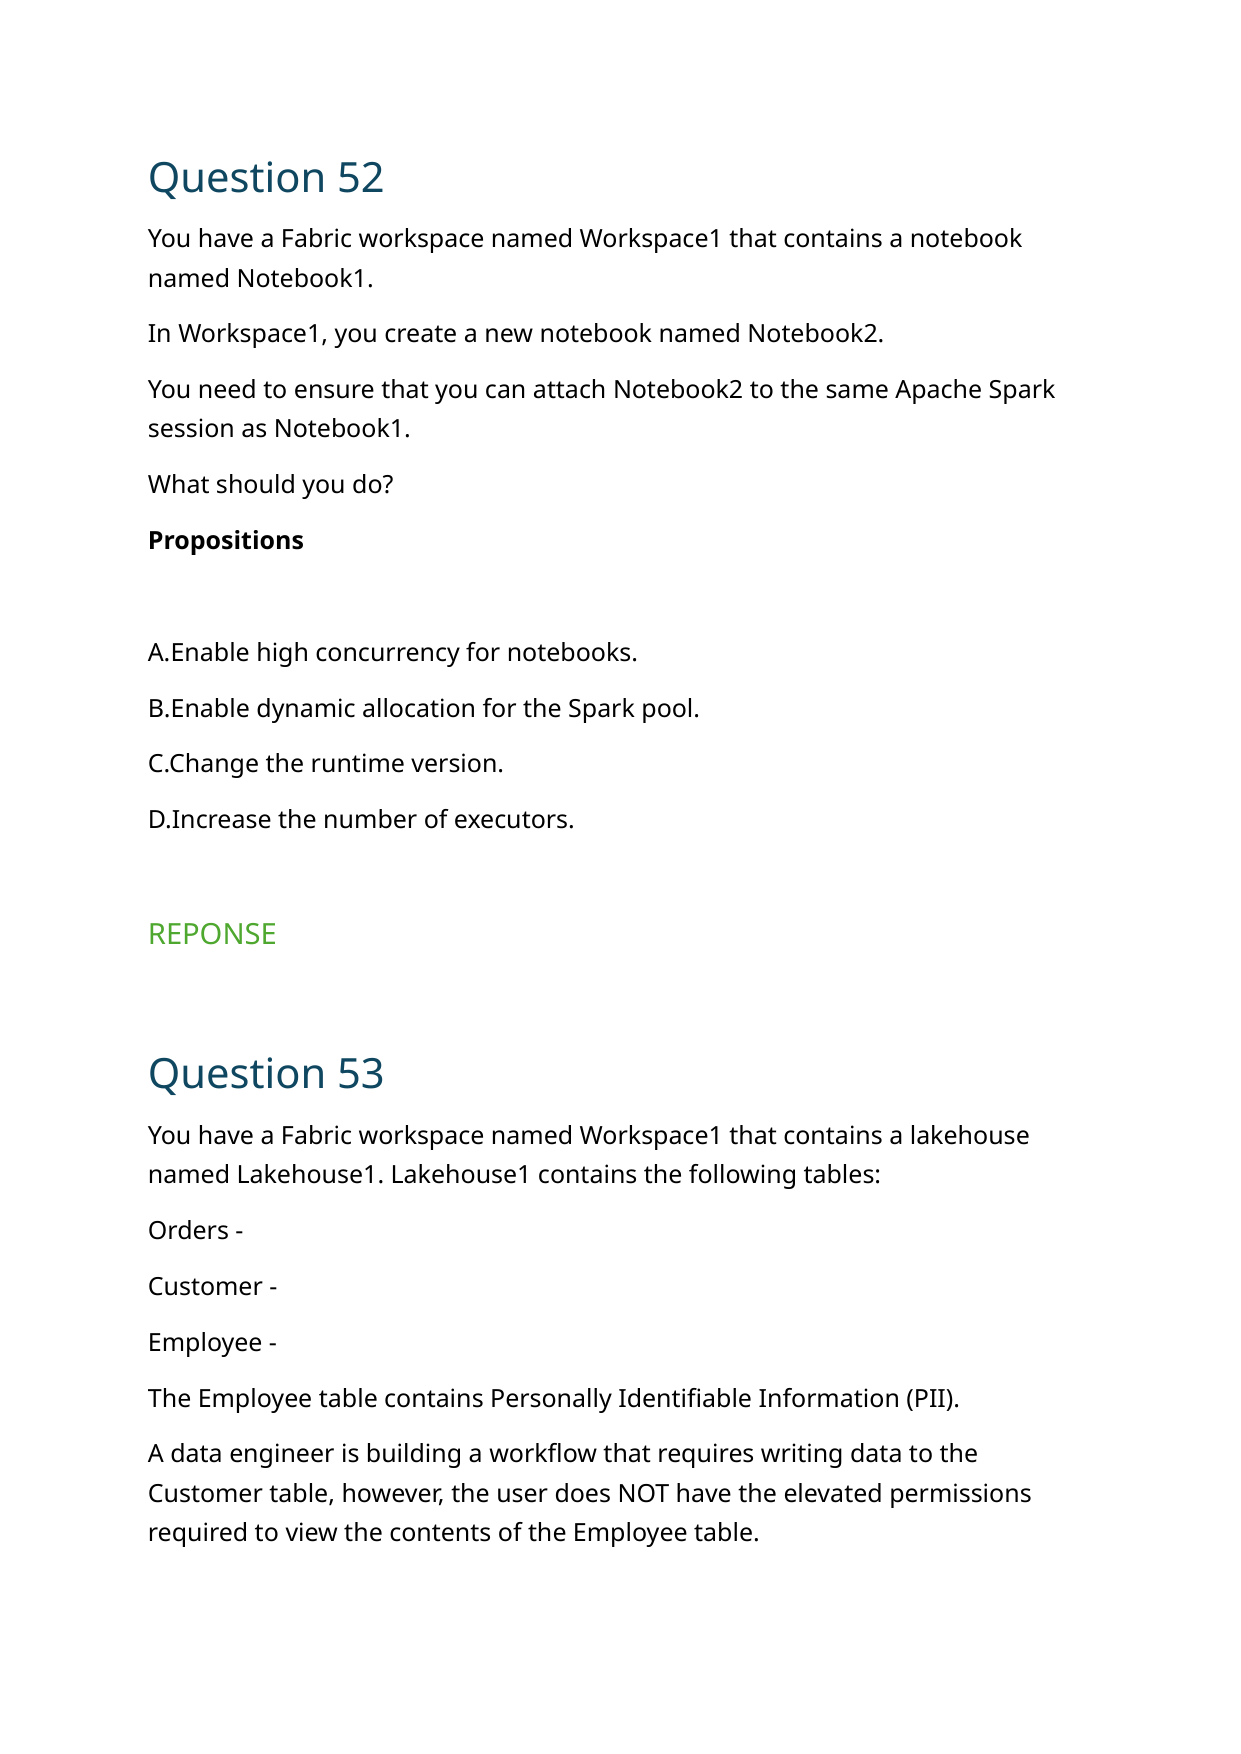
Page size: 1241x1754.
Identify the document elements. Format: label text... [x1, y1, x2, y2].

text You have a Fabric workspace named Workspace1 that contains a notebook named Notebook1. [148, 221, 1093, 294]
text The Employee table contains Personally Identifiable Information (PII). [148, 1380, 1093, 1414]
text You have a Fabric workspace named Workspace1 that contains a lakehouse named Lakehouse1. Lakehouse1 contains the following tables: [148, 1118, 1093, 1191]
text A data engineer is building a workflow that requires writing data to the Customer table, however, the user does NOT have the elevated permissions required to view the contents of the Employee table. [148, 1436, 1093, 1548]
subtitle Question 52 [148, 148, 1093, 204]
text A.Enable high concurrency for notebooks. [148, 634, 1093, 668]
text You need to ensure that you can attach Notebook2 to the same Apache Spark session as Notebook1. [148, 372, 1093, 445]
text C.Change the runtime version. [148, 746, 1093, 780]
text Employee - [148, 1324, 1093, 1358]
text What should you do? [148, 467, 1093, 501]
text D.Increase the number of executors. [148, 802, 1093, 836]
text Customer - [148, 1269, 1093, 1303]
text Orders - [148, 1213, 1093, 1247]
text In Workspace1, you create a new notebook named Notebook2. [148, 316, 1093, 350]
text Propositions [148, 523, 1093, 557]
subtitle Question 53 [148, 1044, 1093, 1101]
subtitle REPONSE [148, 914, 1093, 953]
text B.Enable dynamic allocation for the Spark pool. [148, 690, 1093, 724]
